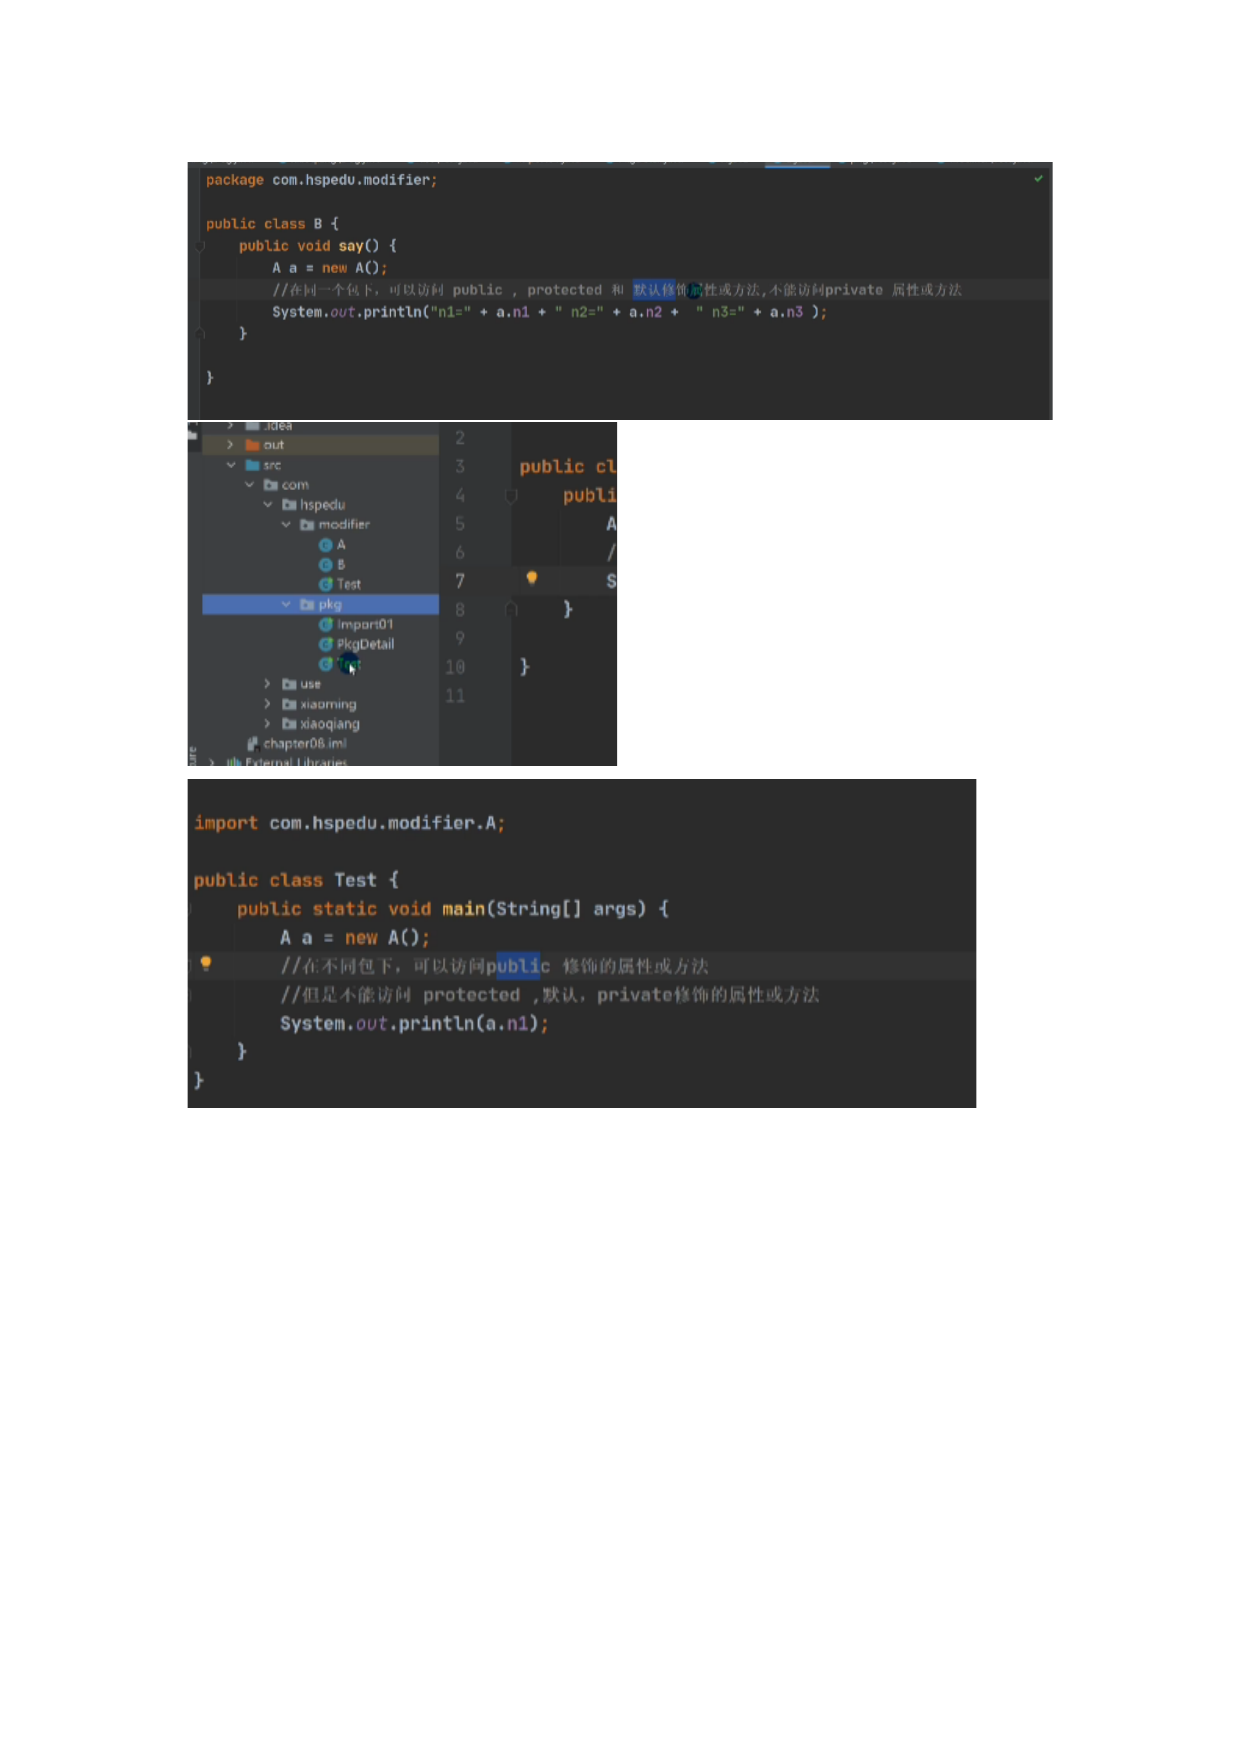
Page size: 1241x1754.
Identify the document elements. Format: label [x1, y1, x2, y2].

picture [187, 779, 977, 1108]
picture [187, 162, 1053, 420]
picture [187, 422, 618, 766]
